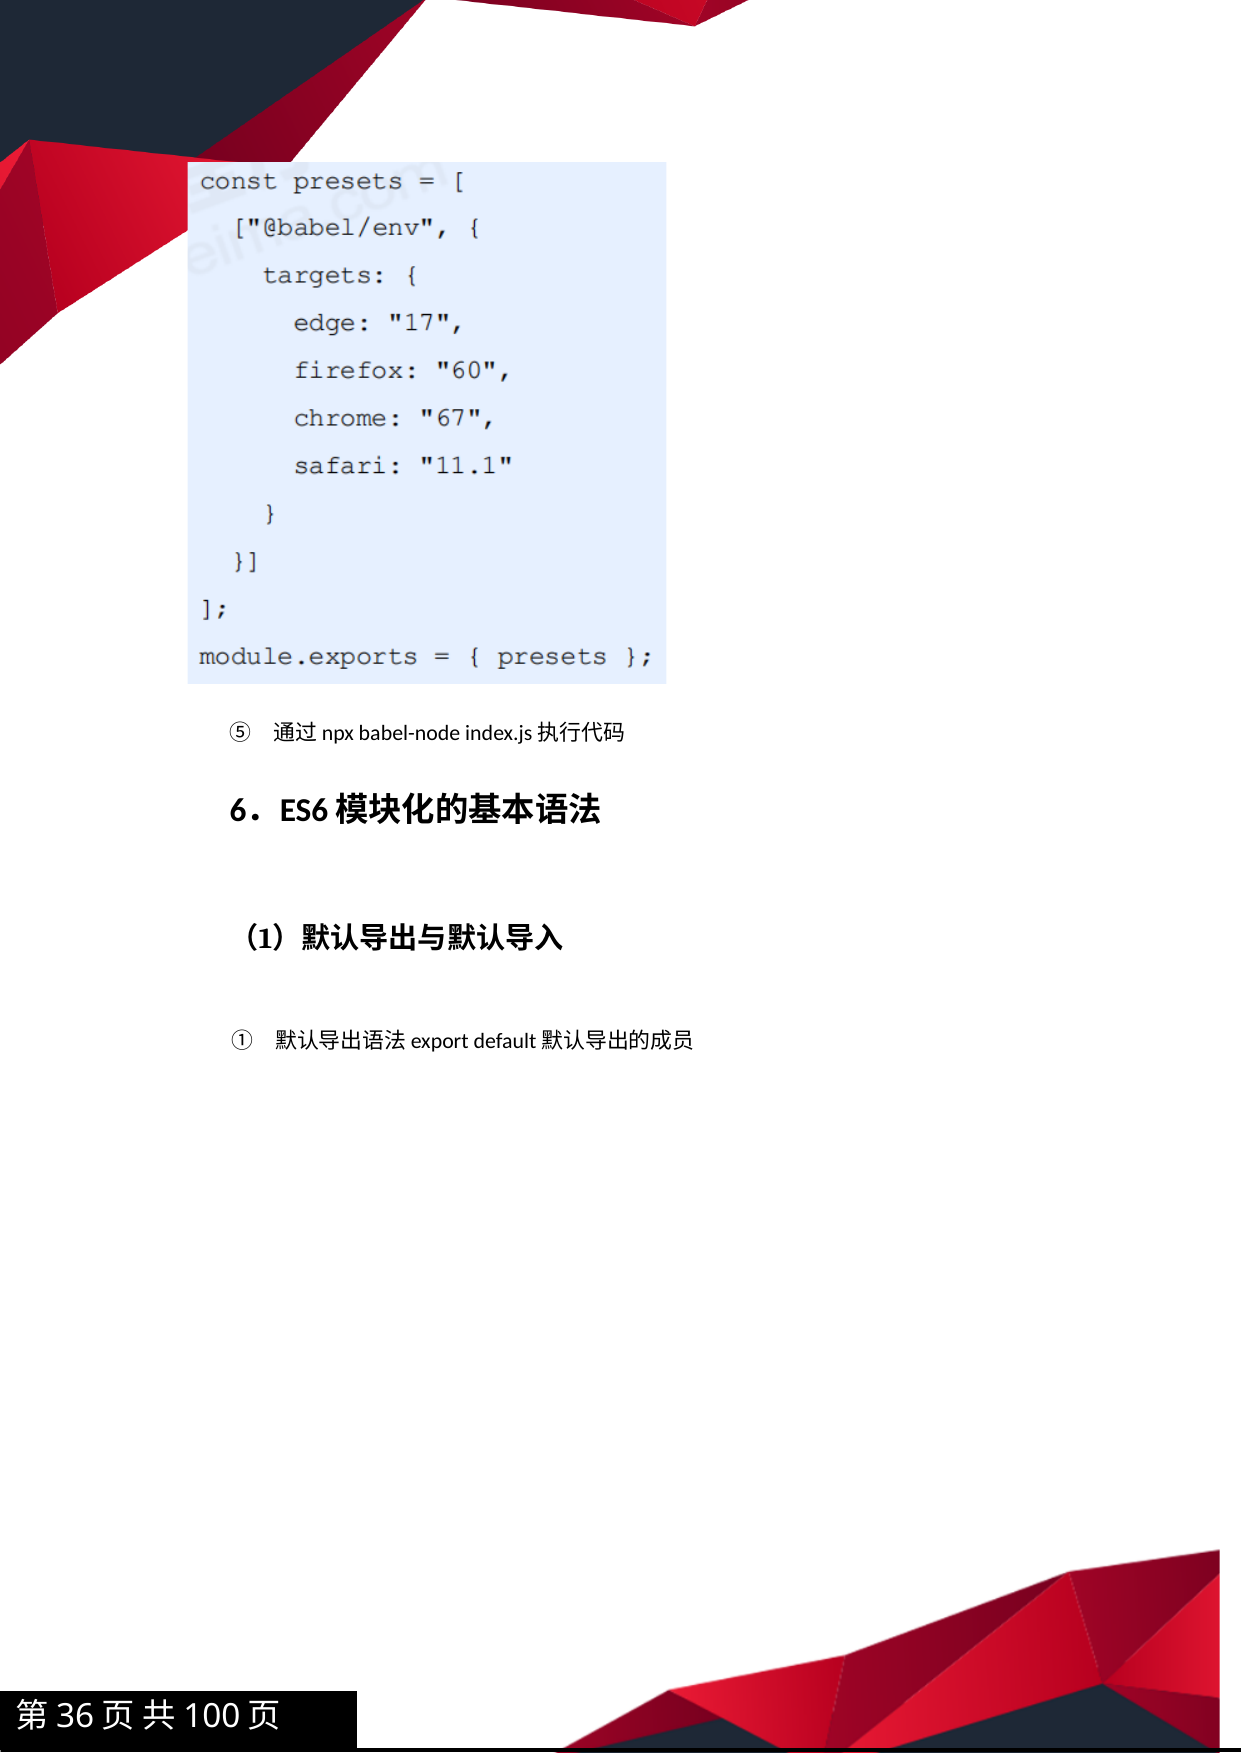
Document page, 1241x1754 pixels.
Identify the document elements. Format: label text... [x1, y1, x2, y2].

subtitle 默认导出与默认导入 [187, 903, 1053, 968]
list 通过 npx babel-node index.js 执行代码 [187, 714, 1053, 747]
picture [0, 0, 777, 684]
picture [0, 1488, 1241, 1753]
subtitle ES6模块化的基本语法 [187, 774, 1053, 839]
list 默认导出语法export default 默认导出的成员 [187, 1022, 1053, 1055]
